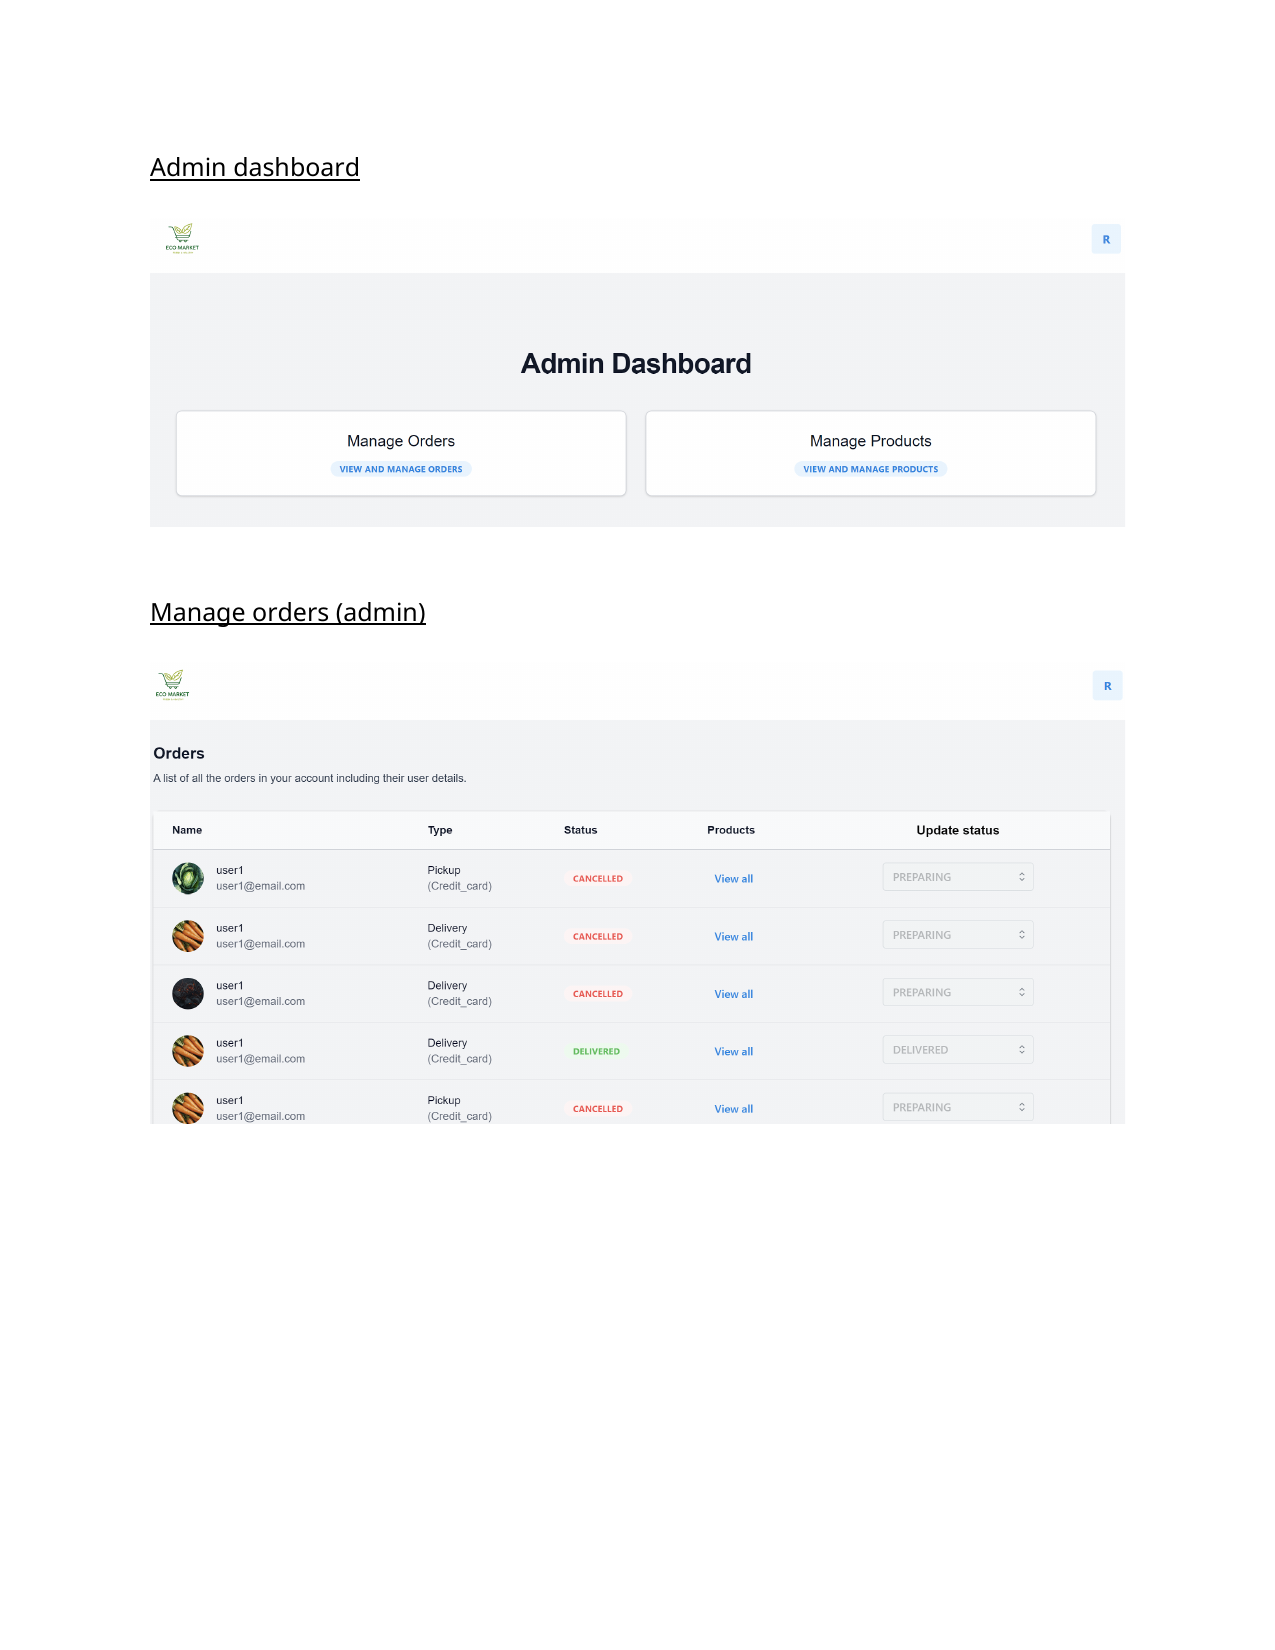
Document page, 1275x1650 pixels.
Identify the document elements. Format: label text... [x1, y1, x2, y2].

picture [150, 218, 1125, 527]
text Manage orders (admin) [150, 594, 1125, 628]
text Admin dashboard [150, 150, 1125, 184]
picture [150, 662, 1125, 1124]
